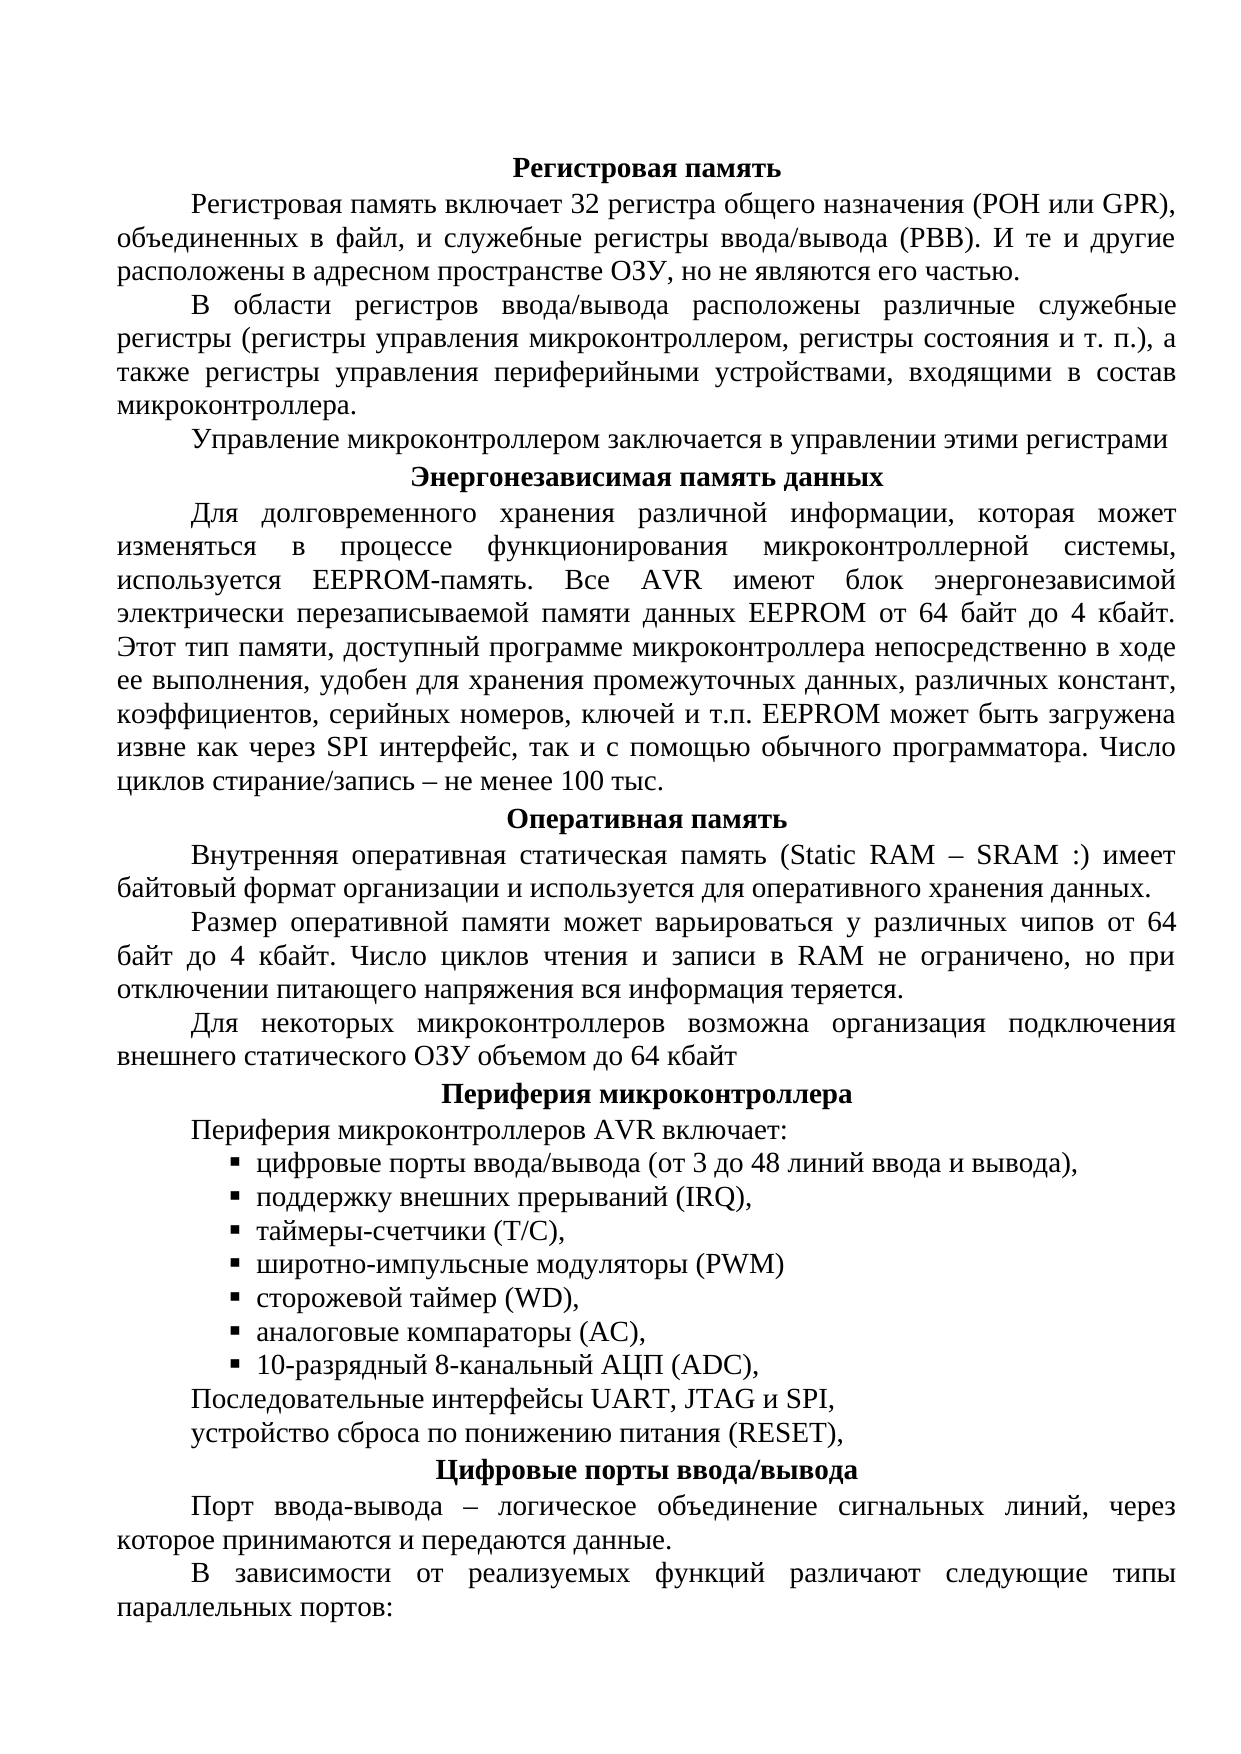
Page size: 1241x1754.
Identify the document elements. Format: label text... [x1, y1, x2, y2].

text Для долговременного хранения различной информации, которая может изменяться в процессе функционирования микроконтроллерной системы, используется EEPROM-память. Все AVR имеют блок энергонезависимой электрически перезаписываемой памяти данных EEPROM от 64 байт до 4 кбайт. Этот тип памяти, доступный программе микроконтроллера непосредственно в ходе ее выполнения, удобен для хранения промежуточных данных, различных констант, коэффициентов, серийных номеров, ключей и т.п. EEPROM может быть загружена извне как через SPI интерфейс, так и с помощью обычного программатора. Число циклов стирание/запись – не менее 100 тыс. [117, 495, 1177, 797]
list цифровые порты ввода/вывода (от 3 до 48 линий ввода и вывода), [228, 1146, 1177, 1179]
text Размер оперативной памяти может варьироваться у различных чипов от 64 байт до 4 кбайт. Число циклов чтения и записи в RAM не ограничено, но при отключении питающего напряжения вся информация теряется. [117, 904, 1177, 1005]
subtitle Оперативная память [117, 801, 1177, 834]
subtitle Периферия микроконтроллера [117, 1076, 1177, 1109]
list 10-разрядный 8-канальный АЦП (ADC), [228, 1347, 1177, 1381]
list широтно-импульсные модуляторы (PWM) [228, 1247, 1177, 1280]
list таймеры-счетчики (T/C), [228, 1213, 1177, 1247]
text В области регистров ввода/вывода расположены различные служебные регистры (регистры управления микроконтроллером, регистры состояния и т. п.), а также регистры управления периферийными устройствами, входящими в состав микроконтроллера. [117, 287, 1177, 421]
list поддержку внешних прерываний (IRQ), [228, 1179, 1177, 1213]
text Порт ввода-вывода – логическое объединение сигнальных линий, через которое принимаются и передаются данные. [117, 1488, 1177, 1556]
text Внутренняя оперативная статическая память (Static RAM – SRAM :) имеет байтовый формат организации и используется для оперативного хранения данных. [117, 837, 1177, 904]
text Для некоторых микроконтроллеров возможна организация подключения внешнего статического ОЗУ объемом до 64 кбайт [117, 1005, 1177, 1072]
text Последовательные интерфейсы UART, JTAG и SPI, [117, 1381, 1177, 1415]
list сторожевой таймер (WD), [228, 1280, 1177, 1314]
text Регистровая память включает 32 регистра общего назначения (РОН или GPR), объединенных в файл, и служебные регистры ввода/вывода (РВВ). И те и другие расположены в адресном пространстве ОЗУ, но не являются его частью. [117, 186, 1177, 287]
text устройство сброса по понижению питания (RESET), [117, 1415, 1177, 1448]
text В зависимости от реализуемых функций различают следующие типы параллельных портов: [117, 1556, 1177, 1623]
list аналоговые компараторы (AC), [228, 1314, 1177, 1347]
text Периферия микроконтроллеров AVR включает: [117, 1112, 1177, 1146]
subtitle Энергонезависимая память данных [117, 459, 1177, 492]
subtitle Регистровая память [117, 150, 1177, 183]
text Управление микроконтроллером заключается в управлении этими регистрами [117, 421, 1177, 454]
subtitle Цифровые порты ввода/вывода [117, 1452, 1177, 1486]
